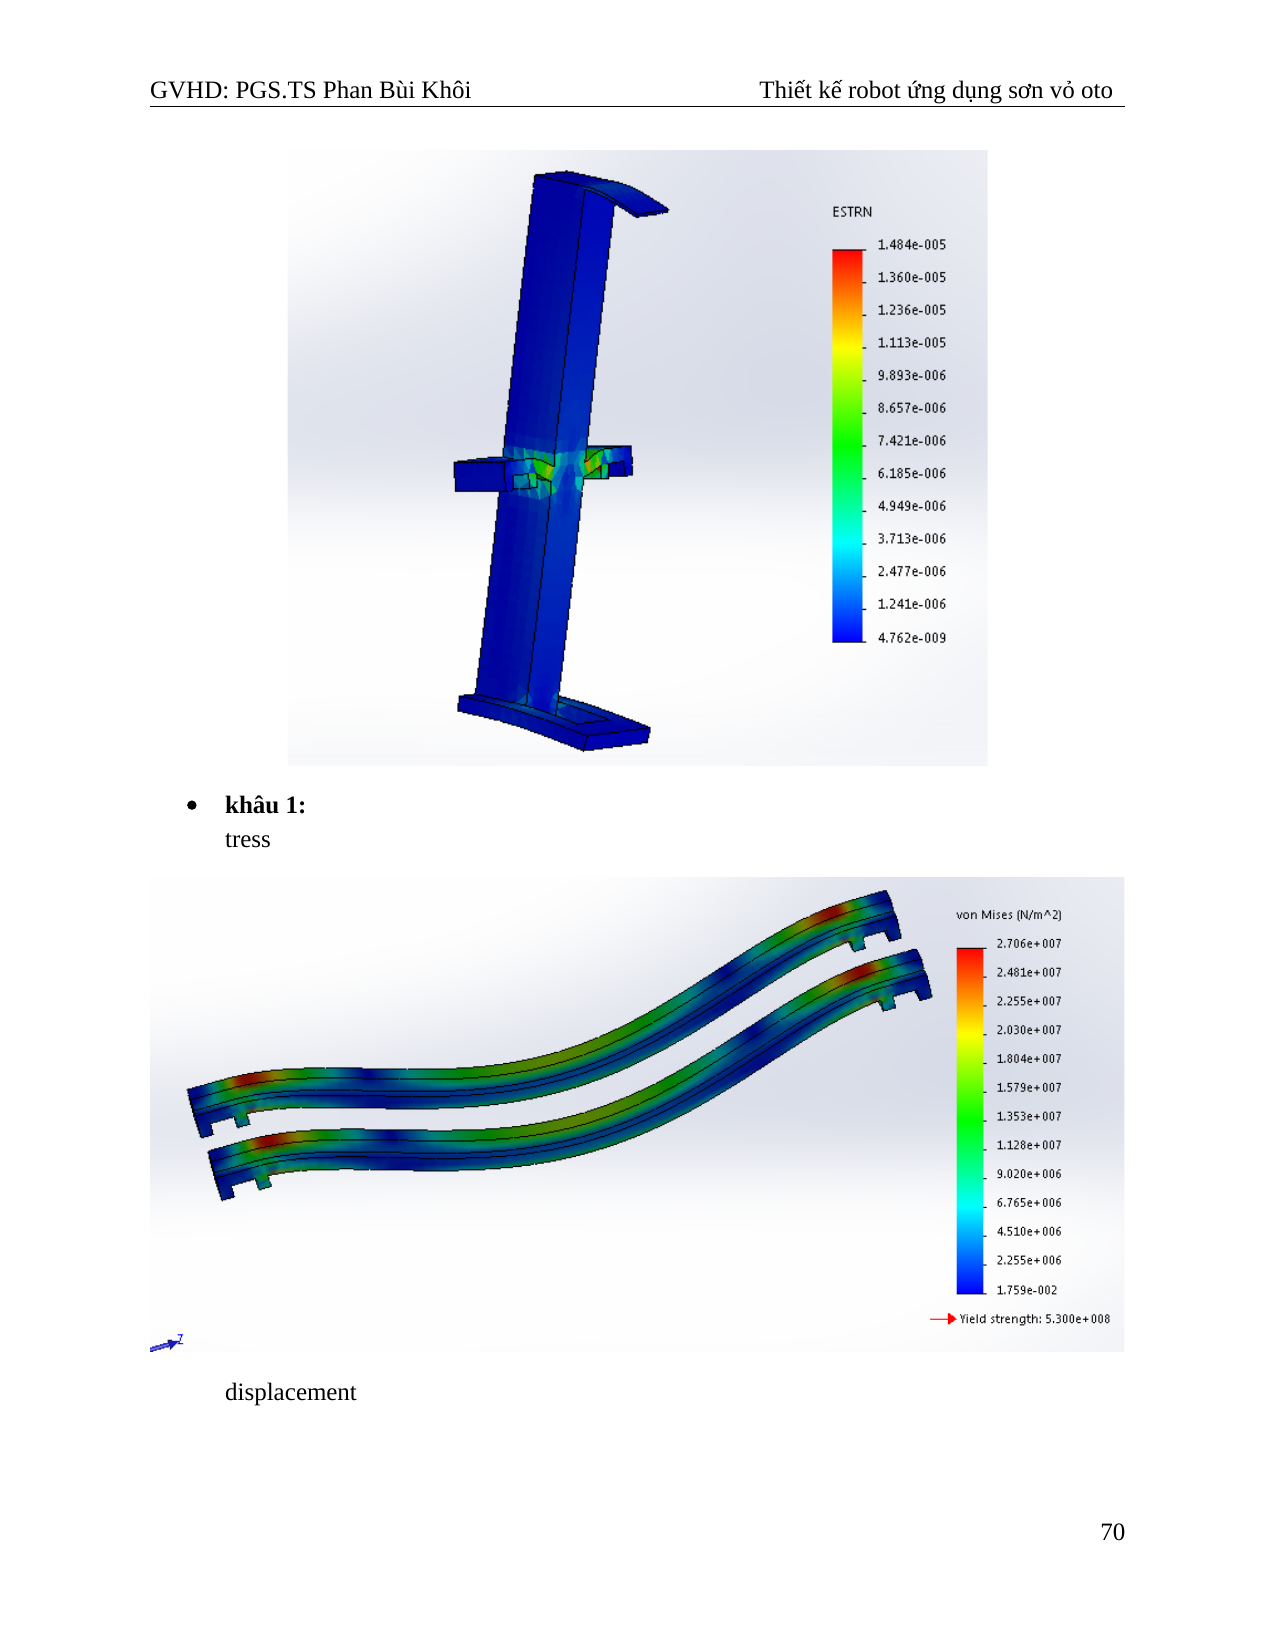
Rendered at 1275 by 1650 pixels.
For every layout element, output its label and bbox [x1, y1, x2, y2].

picture [287, 150, 988, 766]
picture [150, 877, 1125, 1352]
